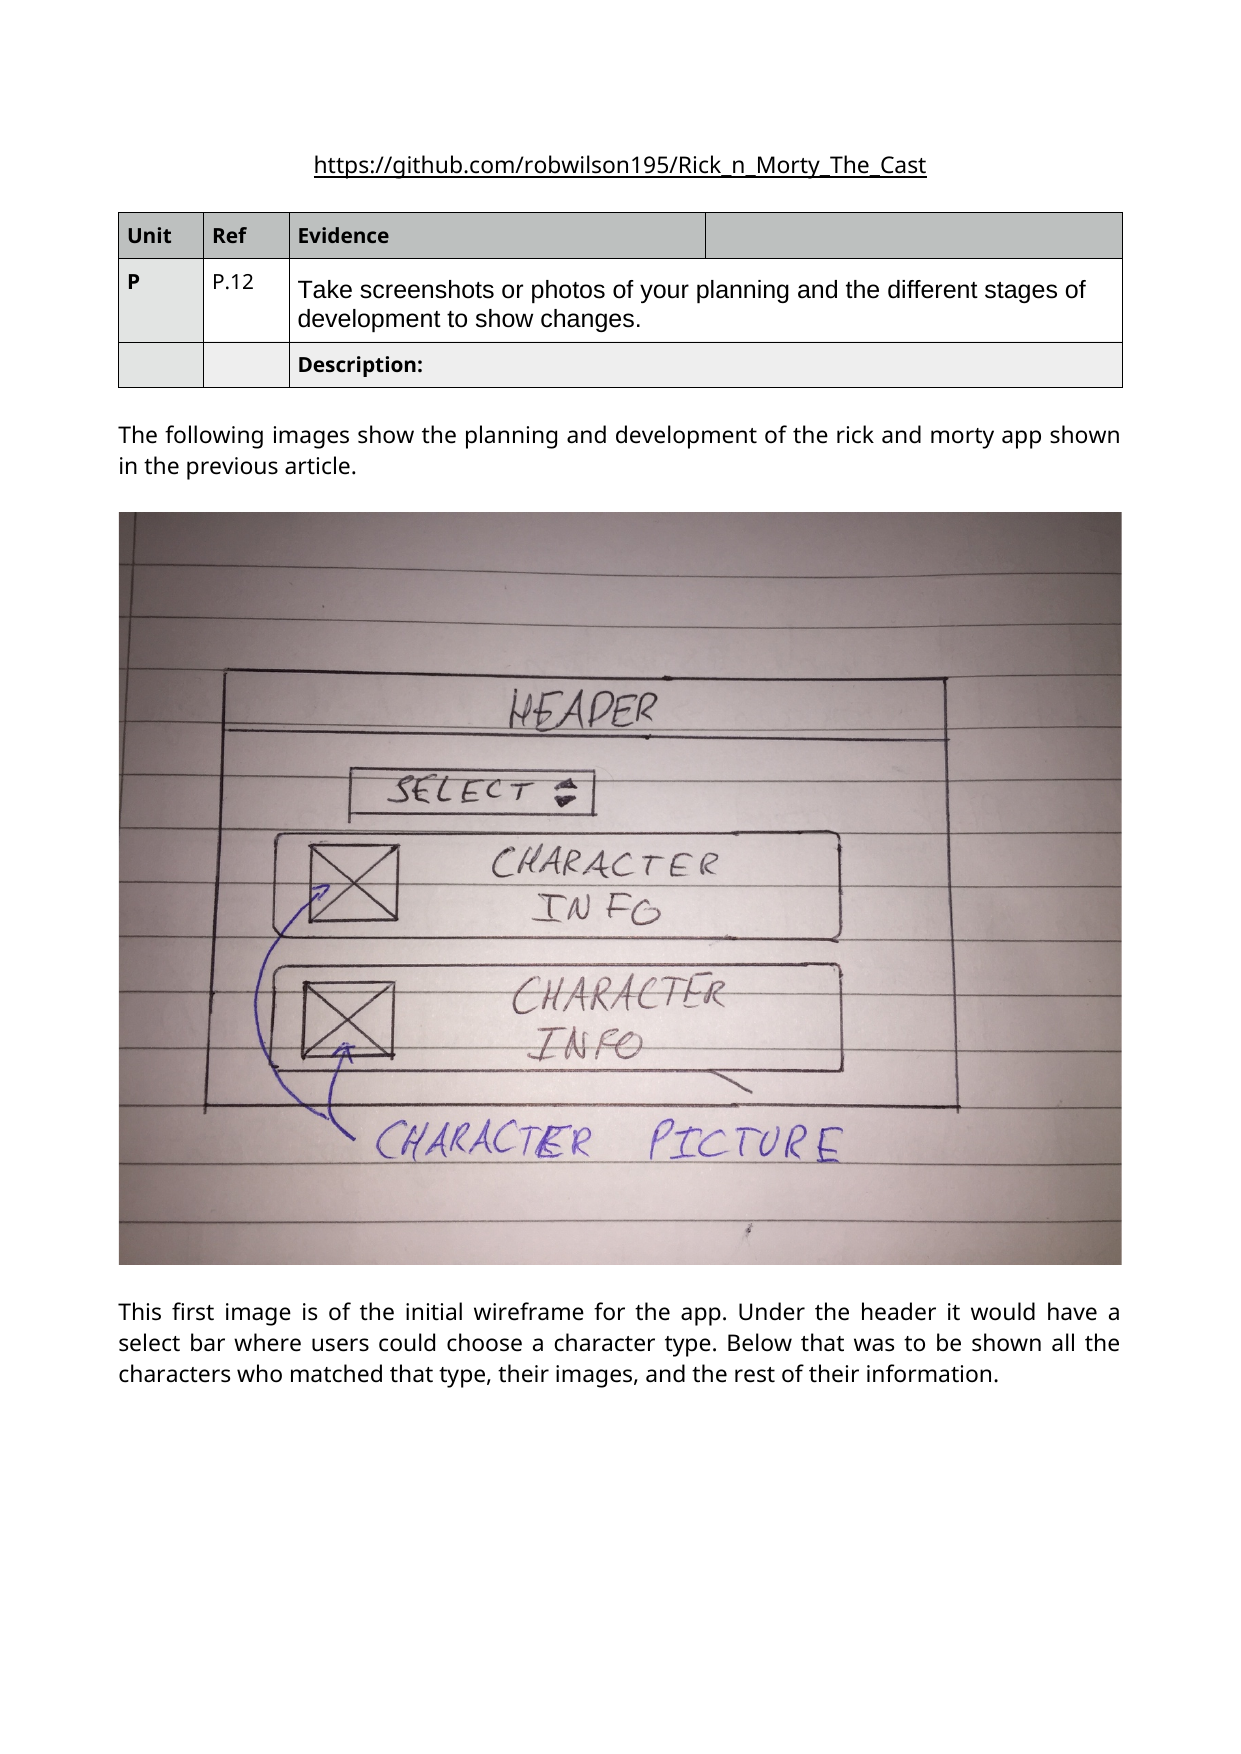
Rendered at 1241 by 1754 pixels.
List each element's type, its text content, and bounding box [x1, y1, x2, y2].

table_header Evidence [290, 213, 705, 258]
picture [118, 512, 1122, 1265]
text https://github.com/robwilson195/Rick_n_Morty_The_Cast [118, 149, 1122, 181]
text This first image is of the initial wireframe for the app. Under the header it would have a select bar where users could choose a character type. Below that was to be shown all the characters who matched that type, their images, and the rest of their information. [118, 1296, 1122, 1389]
table_cell Take screenshots or photos of your planning and the different stages of development to show changes. [290, 259, 1122, 341]
table_header Unit [119, 213, 203, 258]
table_header [706, 213, 1122, 258]
table_header Ref [204, 213, 289, 258]
text The following images show the planning and development of the rick and morty app shown in the previous article. [118, 419, 1122, 482]
table_cell [119, 343, 203, 387]
table_cell P.12 [204, 259, 289, 341]
table_cell P [119, 259, 203, 341]
table_cell Description: [290, 343, 1122, 387]
table_cell [204, 343, 289, 387]
